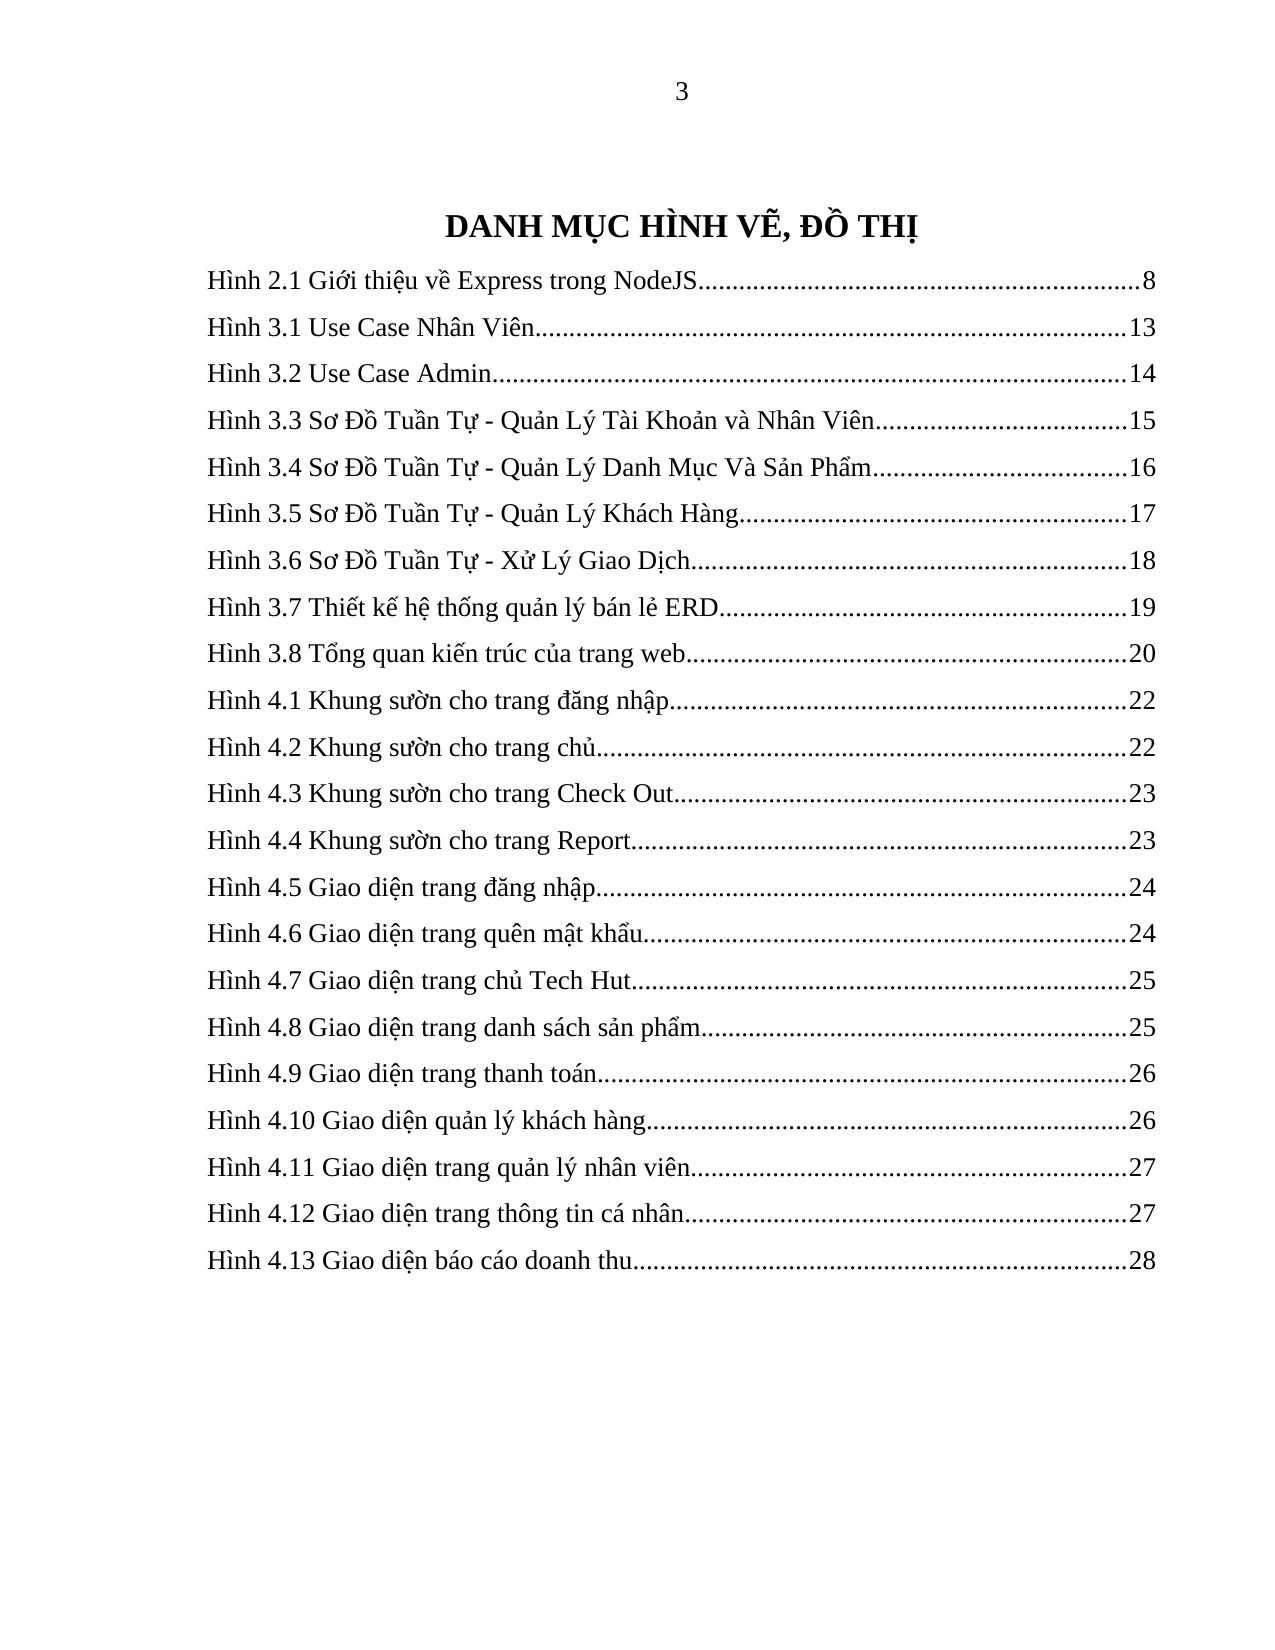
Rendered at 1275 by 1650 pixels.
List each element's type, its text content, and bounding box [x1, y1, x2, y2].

text Hình 4.5 Giao diện trang đăng nhập 24 [207, 871, 1157, 902]
text Hình 4.13 Giao diện báo cáo doanh thu 28 [207, 1244, 1157, 1275]
text Hình 3.2 Use Case Admin 14 [207, 358, 1157, 389]
text Hình 4.6 Giao diện trang quên mật khẩu 24 [207, 918, 1157, 949]
text Hình 2.1 Giới thiệu về Express trong NodeJS 8 [207, 264, 1157, 295]
text Hình 4.8 Giao diện trang danh sách sản phẩm 25 [207, 1011, 1157, 1042]
text Hình 4.2 Khung sườn cho trang chủ 22 [207, 731, 1157, 762]
text Hình 4.9 Giao diện trang thanh toán 26 [207, 1058, 1157, 1089]
text Hình 4.7 Giao diện trang chủ Tech Hut 25 [207, 964, 1157, 995]
text DANH MỤC HÌNH VẼ, ĐỒ THỊ [207, 207, 1157, 245]
text Hình 3.8 Tổng quan kiến trúc của trang web 20 [207, 638, 1157, 669]
text Hình 3.1 Use Case Nhân Viên 13 [207, 311, 1157, 342]
text Hình 3.5 Sơ Đồ Tuần Tự - Quản Lý Khách Hàng 17 [207, 498, 1157, 529]
text Hình 4.1 Khung sườn cho trang đăng nhập 22 [207, 684, 1157, 715]
text Hình 4.12 Giao diện trang thông tin cá nhân 27 [207, 1198, 1157, 1229]
text Hình 3.4 Sơ Đồ Tuần Tự - Quản Lý Danh Mục Và Sản Phẩm 16 [207, 451, 1157, 482]
text Hình 4.10 Giao diện quản lý khách hàng 26 [207, 1104, 1157, 1135]
text Hình 4.11 Giao diện trang quản lý nhân viên 27 [207, 1151, 1157, 1182]
text Hình 3.3 Sơ Đồ Tuần Tự - Quản Lý Tài Khoản và Nhân Viên 15 [207, 404, 1157, 435]
text Hình 4.3 Khung sườn cho trang Check Out 23 [207, 778, 1157, 809]
text Hình 4.4 Khung sườn cho trang Report 23 [207, 824, 1157, 855]
text Hình 3.6 Sơ Đồ Tuần Tự - Xử Lý Giao Dịch 18 [207, 544, 1157, 575]
text Hình 3.7 Thiết kế hệ thống quản lý bán lẻ ERD 19 [207, 591, 1157, 622]
